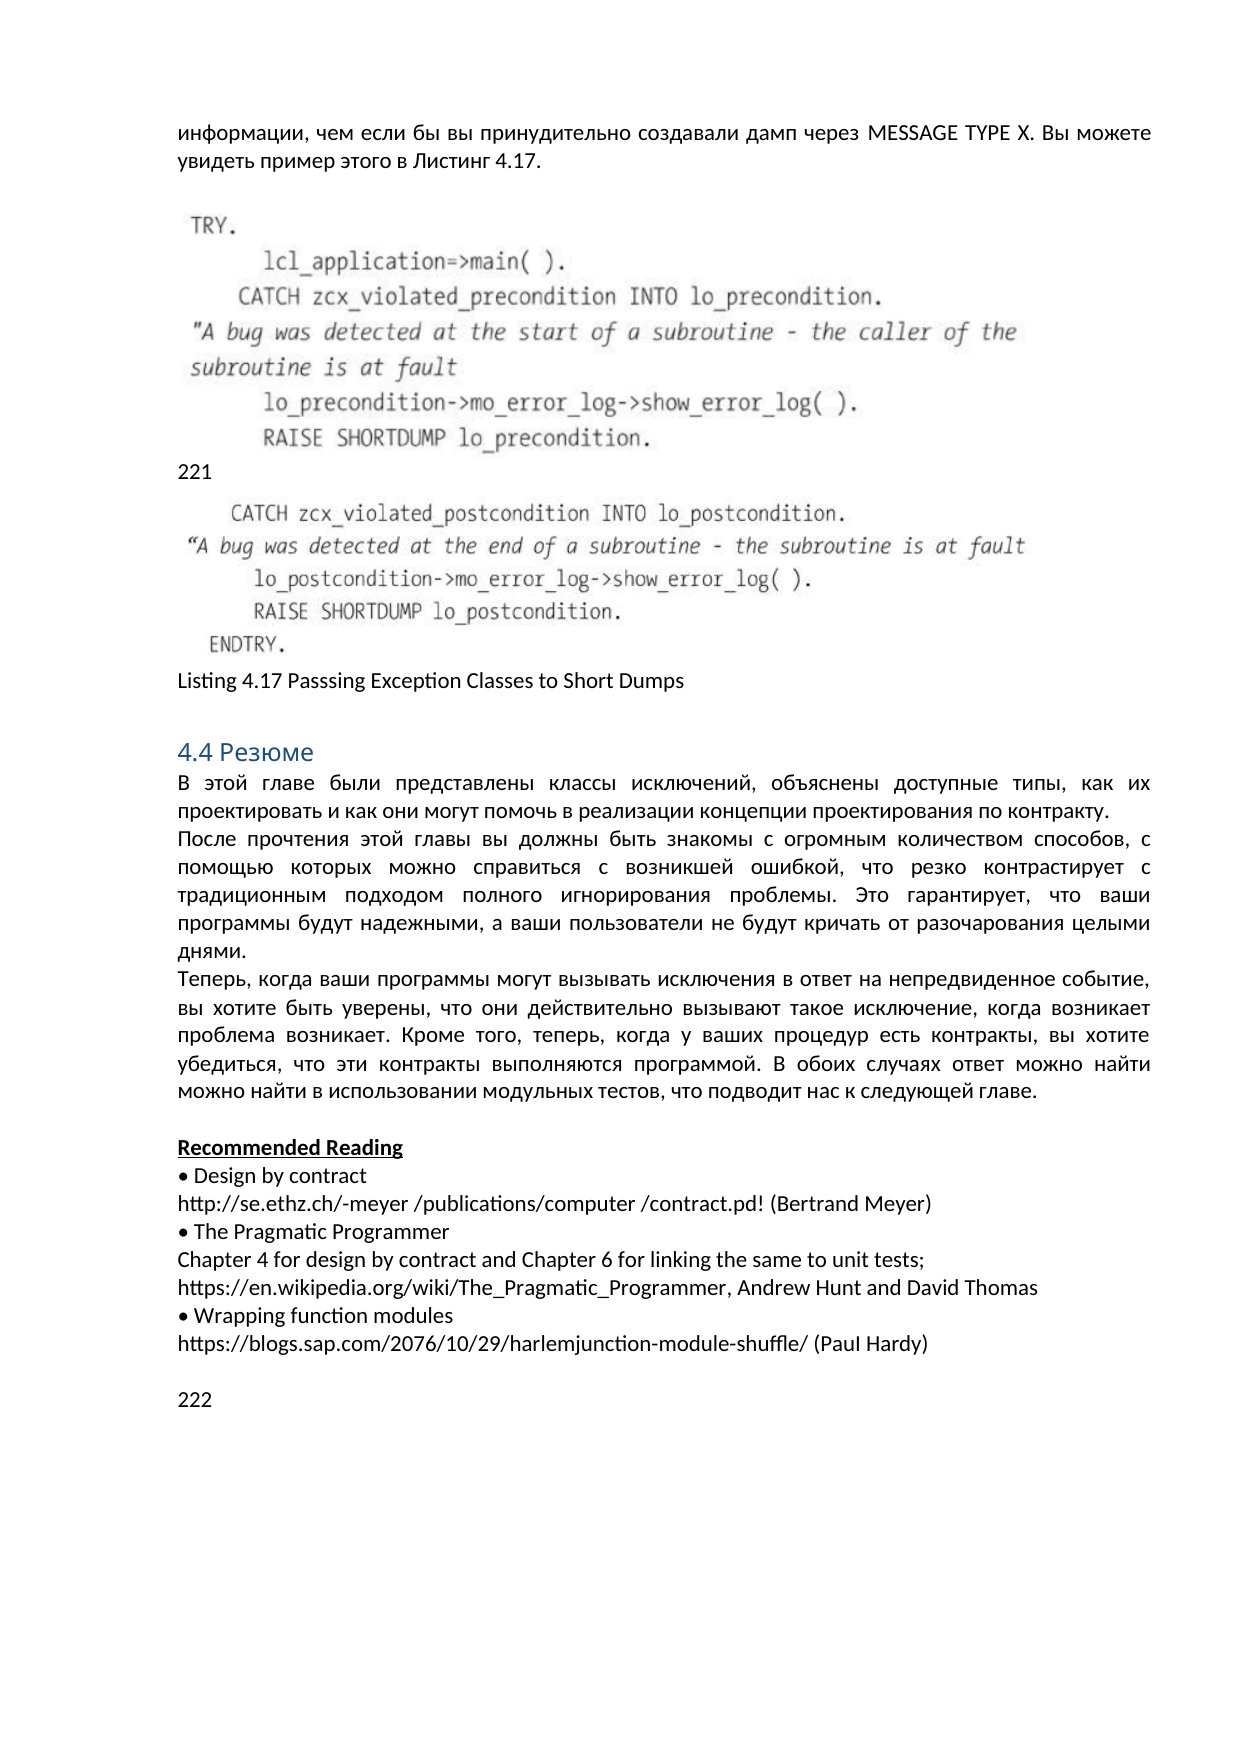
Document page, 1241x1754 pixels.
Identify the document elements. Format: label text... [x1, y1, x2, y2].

text Теперь, когда ваши программы могут вызывать исключения в ответ на непредвиденное событие, вы хотите быть уверены, что они действительно вызывают такое исключение, когда возникает проблема возникает. Кроме того, теперь, когда у ваших процедур есть контракты, вы хотите убедиться, что эти контракты выполняются программой. В обоих случаях ответ можно найти можно найти в использовании модульных тестов, что подводит нас к следующей главе. [177, 964, 1152, 1105]
text https://en.wikipedia.org/wiki/The_Pragmatic_Programmer, Andrew Hunt and David Thomas [177, 1273, 1152, 1301]
text В этой главе были представлены классы исключений, объяснены доступные типы, как их проектировать и как они могут помочь в реализации концепции проектирования по контракту. [177, 768, 1152, 824]
picture [177, 485, 1037, 666]
text 222 [177, 1385, 1152, 1413]
text http://se.ethz.ch/-meyer /publications/computer /contract.pd! (Bertrand Meyer) [177, 1189, 1152, 1217]
text После прочтения этой главы вы должны быть знакомы с огромным количеством способов, с помощью которых можно справиться с возникшей ошибкой, что резко контрастирует с традиционным подходом полного игнорирования проблемы. Это гарантирует, что ваши программы будут надежными, а ваши пользователи не будут кричать от разочарования целыми днями. [177, 824, 1152, 964]
text 221 [177, 457, 1152, 485]
text • The Pragmatic Programmer [177, 1217, 1152, 1245]
subtitle 4.4 Резюме [177, 734, 1152, 768]
text • Wrapping function modules [177, 1301, 1152, 1329]
picture [177, 202, 1033, 458]
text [177, 118, 1152, 174]
text https://blogs.sap.com/2076/10/29/harlemjunction-module-shuffle/ (PauI Hardy) [177, 1329, 1152, 1357]
text Chapter 4 for design by contract and Chapter 6 for linking the same to unit tests; [177, 1245, 1152, 1273]
text • Design by contract [177, 1161, 1152, 1189]
text Recommended Reading [177, 1133, 1152, 1161]
text Listing 4.17 Passsing Exception Classes to Short Dumps [177, 666, 1152, 694]
